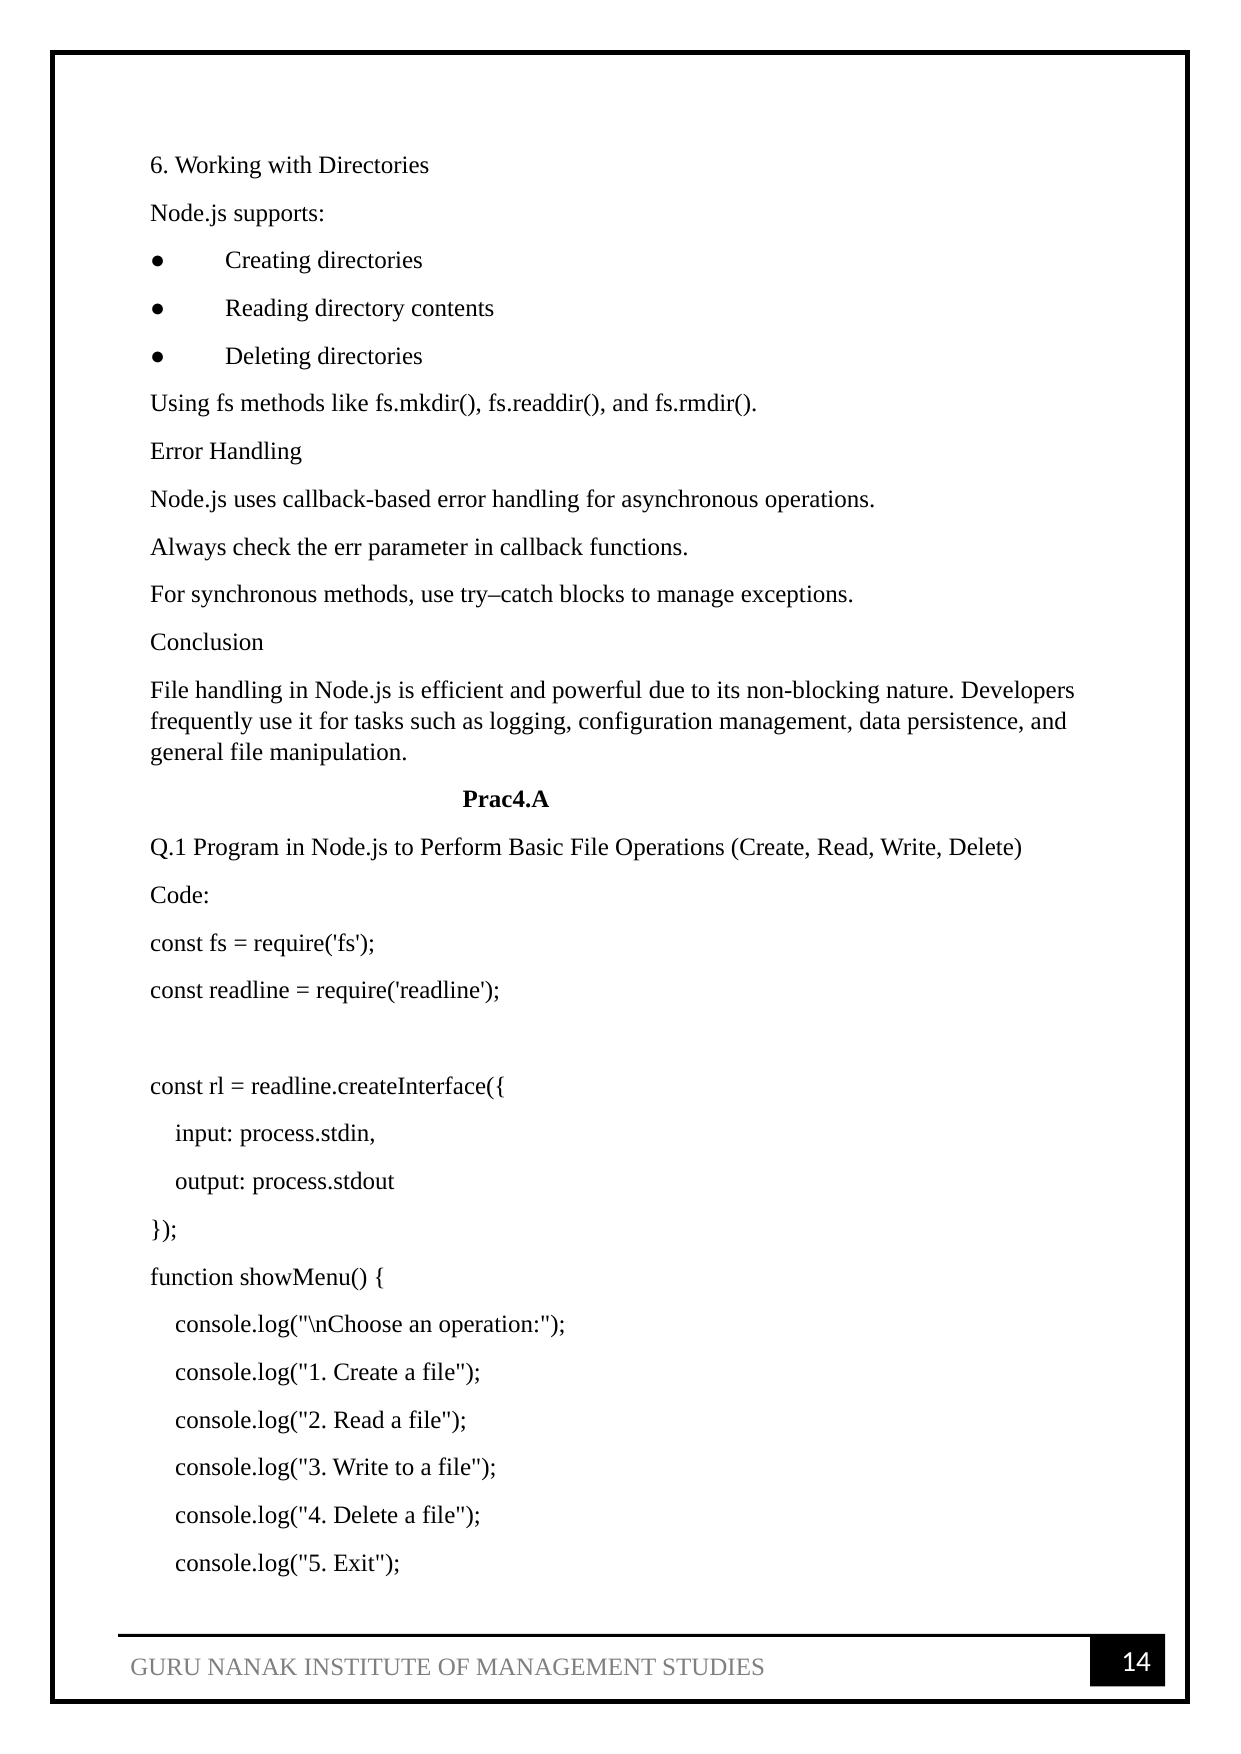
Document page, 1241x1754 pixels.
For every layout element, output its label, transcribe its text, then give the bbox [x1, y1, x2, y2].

text output: process.stdout [150, 1166, 1090, 1195]
text input: process.stdin, [150, 1118, 1090, 1147]
text const readline = require('readline'); [150, 975, 1090, 1004]
text Node.js uses callback-based error handling for asynchronous operations. [150, 484, 1090, 513]
text function showMenu() { [150, 1262, 1090, 1290]
text Error Handling [150, 436, 1090, 465]
text Q.1 Program in Node.js to Perform Basic File Operations (Create, Read, Write, Delete) [150, 832, 1090, 861]
text console.log("5. Exit"); [150, 1548, 1090, 1577]
text Using fs methods like fs.mkdir(), fs.readdir(), and fs.rmdir(). [150, 388, 1090, 417]
text console.log("1. Create a file"); [150, 1357, 1090, 1386]
text const fs = require('fs'); [150, 928, 1090, 956]
text ● Deleting directories [150, 341, 1090, 369]
text For synchronous methods, use try–catch blocks to manage exceptions. [150, 579, 1090, 608]
text Code: [150, 880, 1090, 909]
text console.log("4. Delete a file"); [150, 1500, 1090, 1529]
text Always check the err parameter in callback functions. [150, 532, 1090, 560]
text 6. Working with Directories [150, 150, 1090, 179]
text }); [150, 1214, 1090, 1243]
text console.log("3. Write to a file"); [150, 1452, 1090, 1481]
text ● Reading directory contents [150, 293, 1090, 322]
text Prac4.A [150, 784, 1090, 813]
text File handling in Node.js is efficient and powerful due to its non-blocking nature. Developers frequently use it for tasks such as logging, configuration management, data persistence, and general file manipulation. [150, 675, 1090, 766]
text ● Creating directories [150, 245, 1090, 274]
text console.log("2. Read a file"); [150, 1405, 1090, 1433]
text Conclusion [150, 627, 1090, 656]
text const rl = readline.createInterface({ [150, 1071, 1090, 1099]
text console.log("\nChoose an operation:"); [150, 1309, 1090, 1338]
text Node.js supports: [150, 198, 1090, 226]
